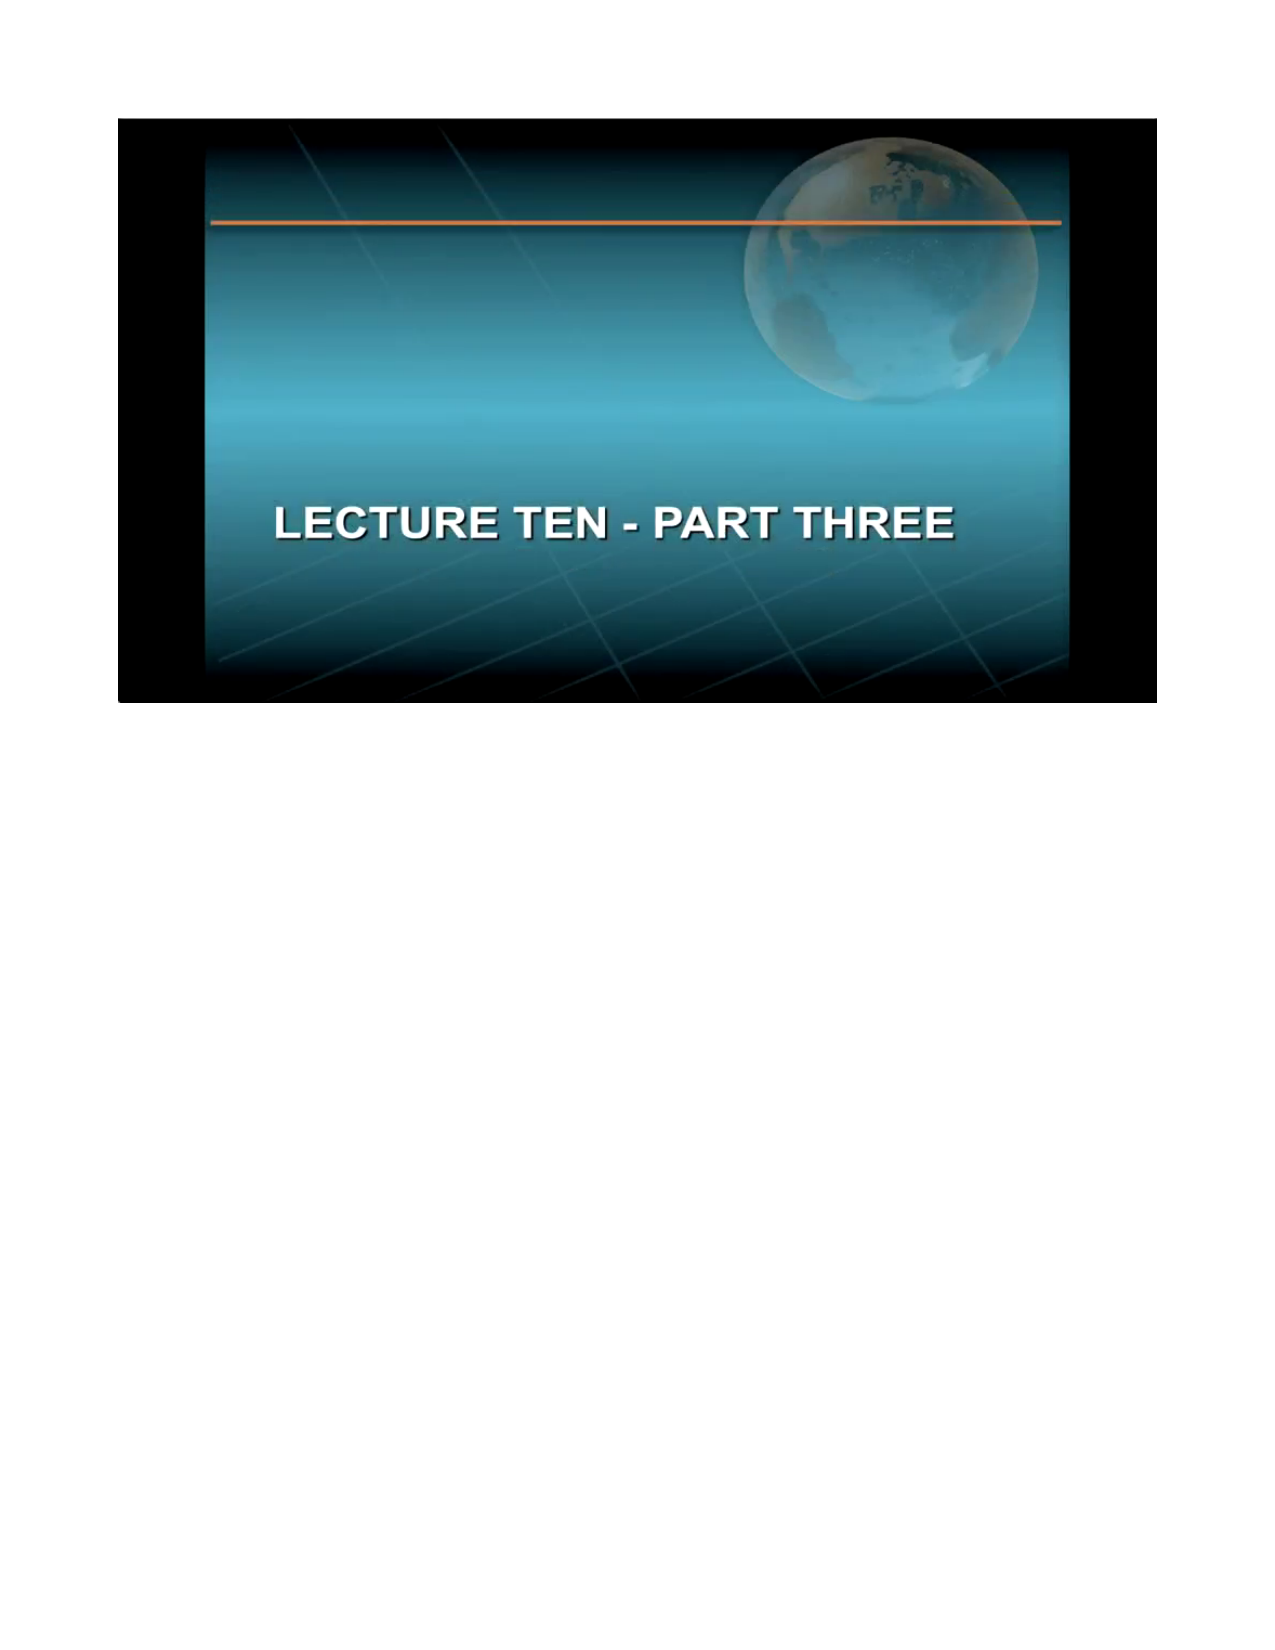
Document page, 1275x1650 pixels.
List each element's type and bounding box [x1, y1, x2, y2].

picture [118, 118, 1157, 703]
